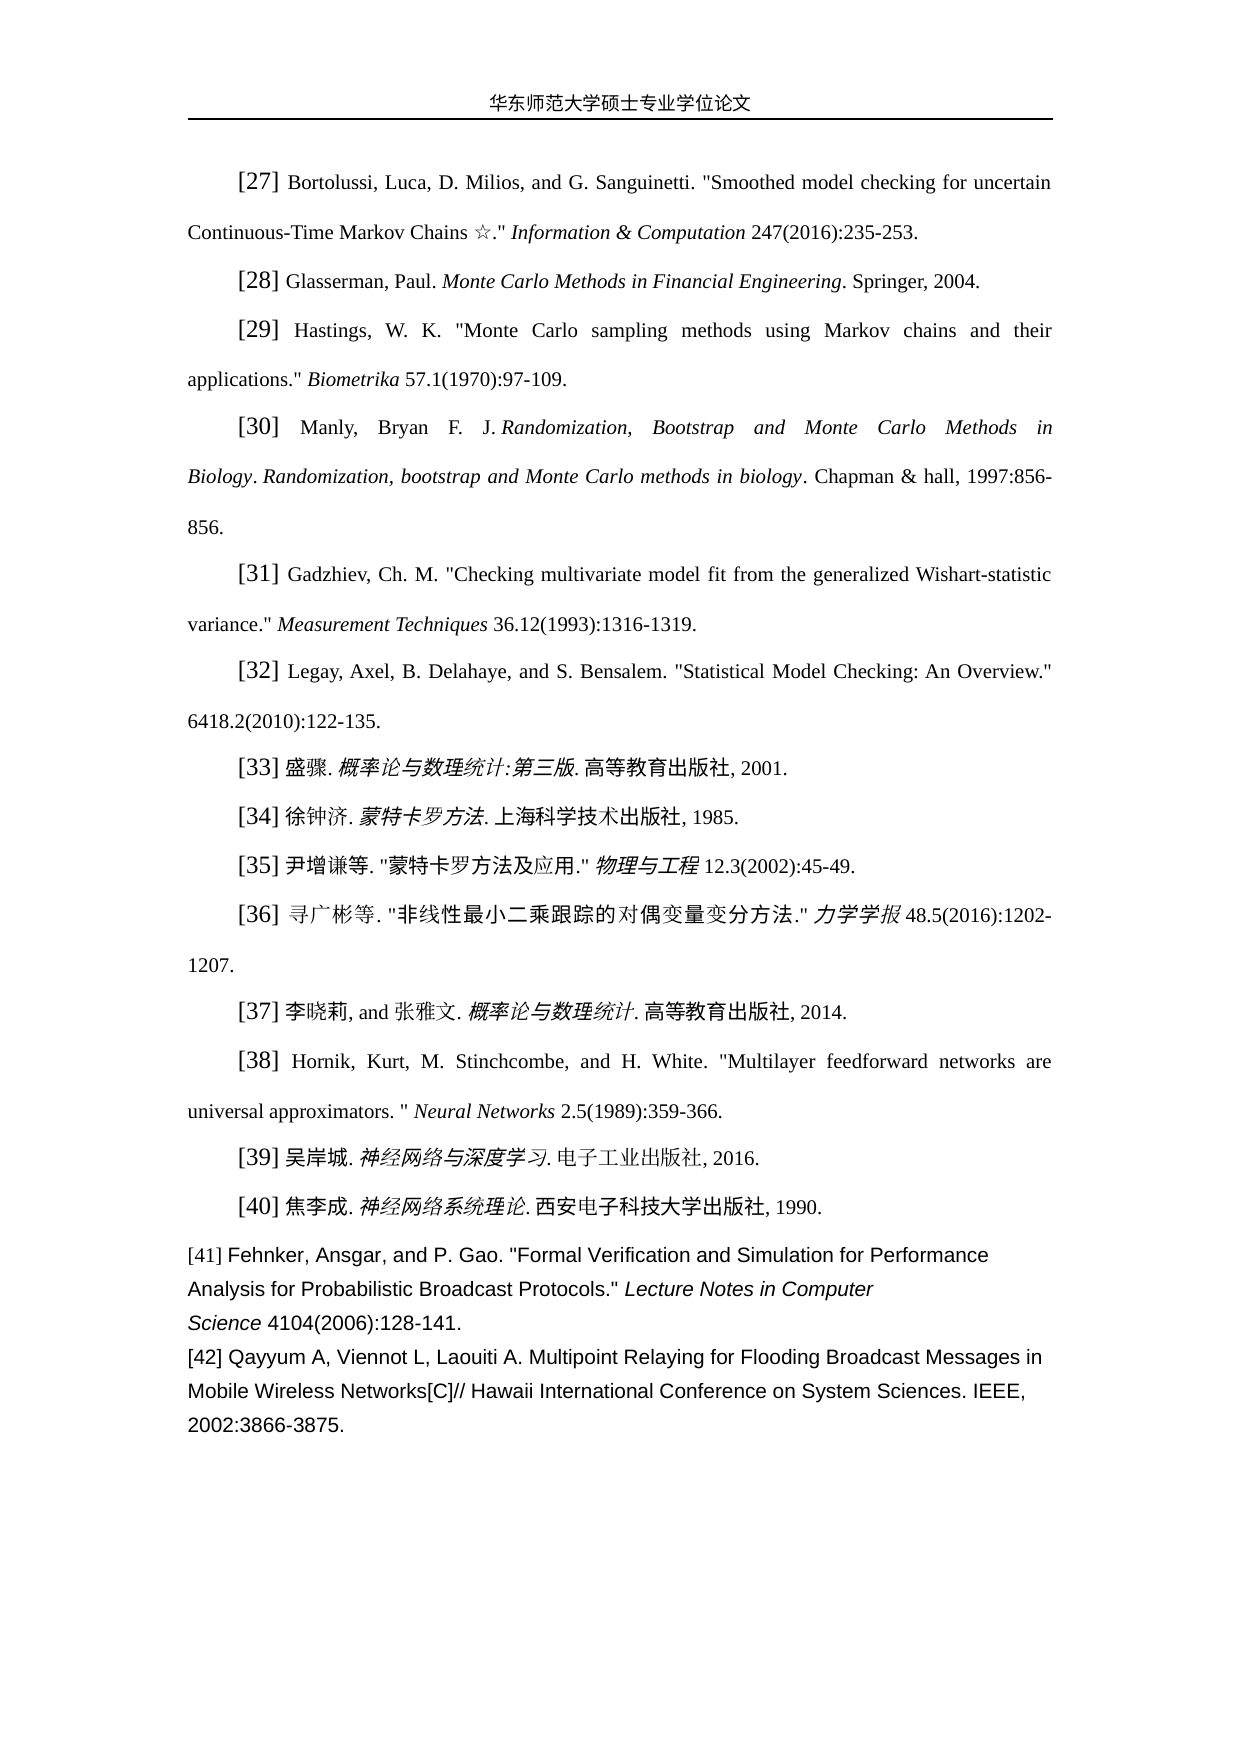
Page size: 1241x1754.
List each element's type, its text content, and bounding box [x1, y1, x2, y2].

text [28] Glasserman, Paul. Monte Carlo Methods in Financial Engineering. Springer, 2004. [187, 263, 1053, 297]
text [38] Hornik, Kurt, M. Stinchcombe, and H. White. "Multilayer feedforward networks are universal approximators. " Neural Networks 2.5(1989):359-366. [187, 1043, 1053, 1128]
text [37] 李晓莉, and 张雅文. 概率论与数理统计. 高等教育出版社, 2014. [187, 994, 1053, 1028]
text [27] Bortolussi, Luca, D. Milios, and G. Sanguinetti. "Smoothed model checking for uncertain Continuous-Time Markov Chains ☆." Information & Computation 247(2016):235-253. [187, 164, 1053, 249]
text [40] 焦李成. 神经网络系统理论. 西安电子科技大学出版社, 1990. [187, 1189, 1053, 1223]
text [39] 吴岸城. 神经网络与深度学习. 电子工业出版社, 2016. [187, 1140, 1053, 1174]
text [32] Legay, Axel, B. Delahaye, and S. Bensalem. "Statistical Model Checking: An Overview." 6418.2(2010):122-135. [187, 653, 1053, 738]
text [34] 徐钟济. 蒙特卡罗方法. 上海科学技术出版社, 1985. [187, 799, 1053, 833]
text [41] Fehnker, Ansgar, and P. Gao. "Formal Verification and Simulation for Performance Analysis for Probabilistic Broadcast Protocols." Lecture Notes in Computer Science 4104(2006):128-141. [187, 1238, 1053, 1340]
text [29] Hastings, W. K. "Monte Carlo sampling methods using Markov chains and their applications." Biometrika 57.1(1970):97-109. [187, 311, 1053, 396]
text [42] Qayyum A, Viennot L, Laouiti A. Multipoint Relaying for Flooding Broadcast Messages in Mobile Wireless Networks[C]// Hawaii International Conference on System Sciences. IEEE, 2002:3866-3875. [187, 1340, 1053, 1442]
text [33] 盛骤. 概率论与数理统计:第三版. 高等教育出版社, 2001. [187, 750, 1053, 784]
text [31] Gadzhiev, Ch. M. "Checking multivariate model fit from the generalized Wishart-statistic variance." Measurement Techniques 36.12(1993):1316-1319. [187, 556, 1053, 641]
text [36] 寻广彬等. "非线性最小二乘跟踪的对偶变量变分方法." 力学学报48.5(2016):1202-1207. [187, 897, 1053, 982]
text [35] 尹增谦等. "蒙特卡罗方法及应用." 物理与工程 12.3(2002):45-49. [187, 848, 1053, 882]
text [30] Manly, Bryan F. J. Randomization, Bootstrap and Monte Carlo Methods in Biology. Randomization, bootstrap and Monte Carlo methods in biology. Chapman & hall, 1997:856-856. [187, 408, 1053, 544]
